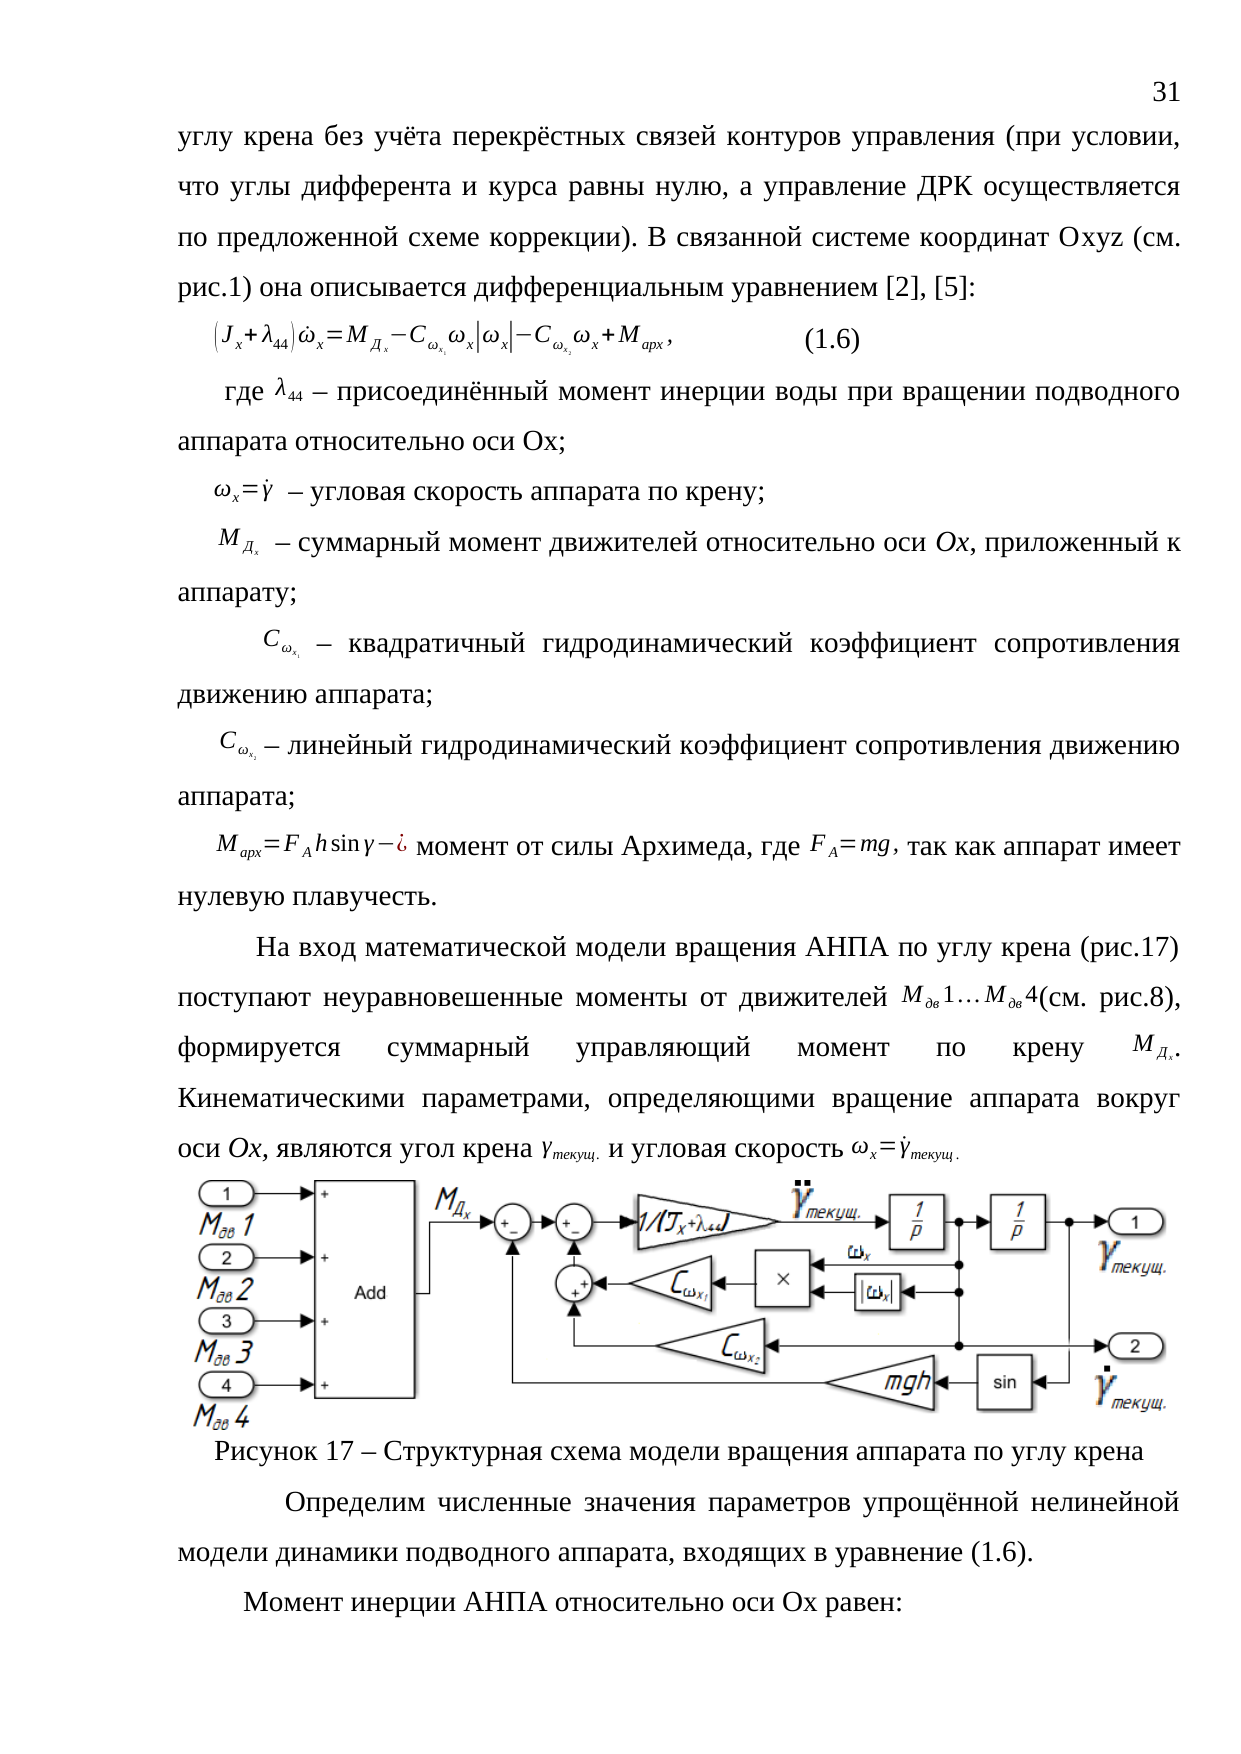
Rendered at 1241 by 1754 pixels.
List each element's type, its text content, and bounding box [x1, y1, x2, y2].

text – суммарный момент движителей относительно оси Ох, приложенный к аппарату; [177, 524, 1181, 607]
text На вход математической модели вращения АНПА по углу крена (рис.17) поступают неуравновешенные моменты от движителей (см. рис.8), формируется суммарный управляющий момент по крену . Кинематическими параметрами, определяющими вращение аппарата вокруг оси Ох, являются угол крена и угловая скорость [177, 929, 1181, 1164]
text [177, 118, 1181, 303]
text Определим численные значения параметров упрощённой нелинейной модели динамики подводного аппарата, входящих в уравнение (1.6). [177, 1484, 1181, 1567]
text (1.6) [177, 319, 1181, 356]
text Момент инерции АНПА относительно оси Ох равен: [177, 1584, 1181, 1618]
text где – присоединённый момент инерции воды при вращении подводного аппарата относительно оси Ох; [177, 373, 1181, 457]
text – линейный гидродинамический коэффициент сопротивления движению аппарата; [177, 726, 1181, 811]
text – угловая скорость аппарата по крену; [177, 473, 1181, 507]
text момент от силы Архимеда, где так как аппарат имеет нулевую плавучесть. [177, 828, 1181, 912]
picture [192, 1180, 1167, 1430]
text – квадратичный гидродинамический коэффициент сопротивления движению аппарата; [177, 624, 1181, 709]
text Рисунок 17 – Структурная схема модели вращения аппарата по углу крена [177, 1433, 1181, 1467]
